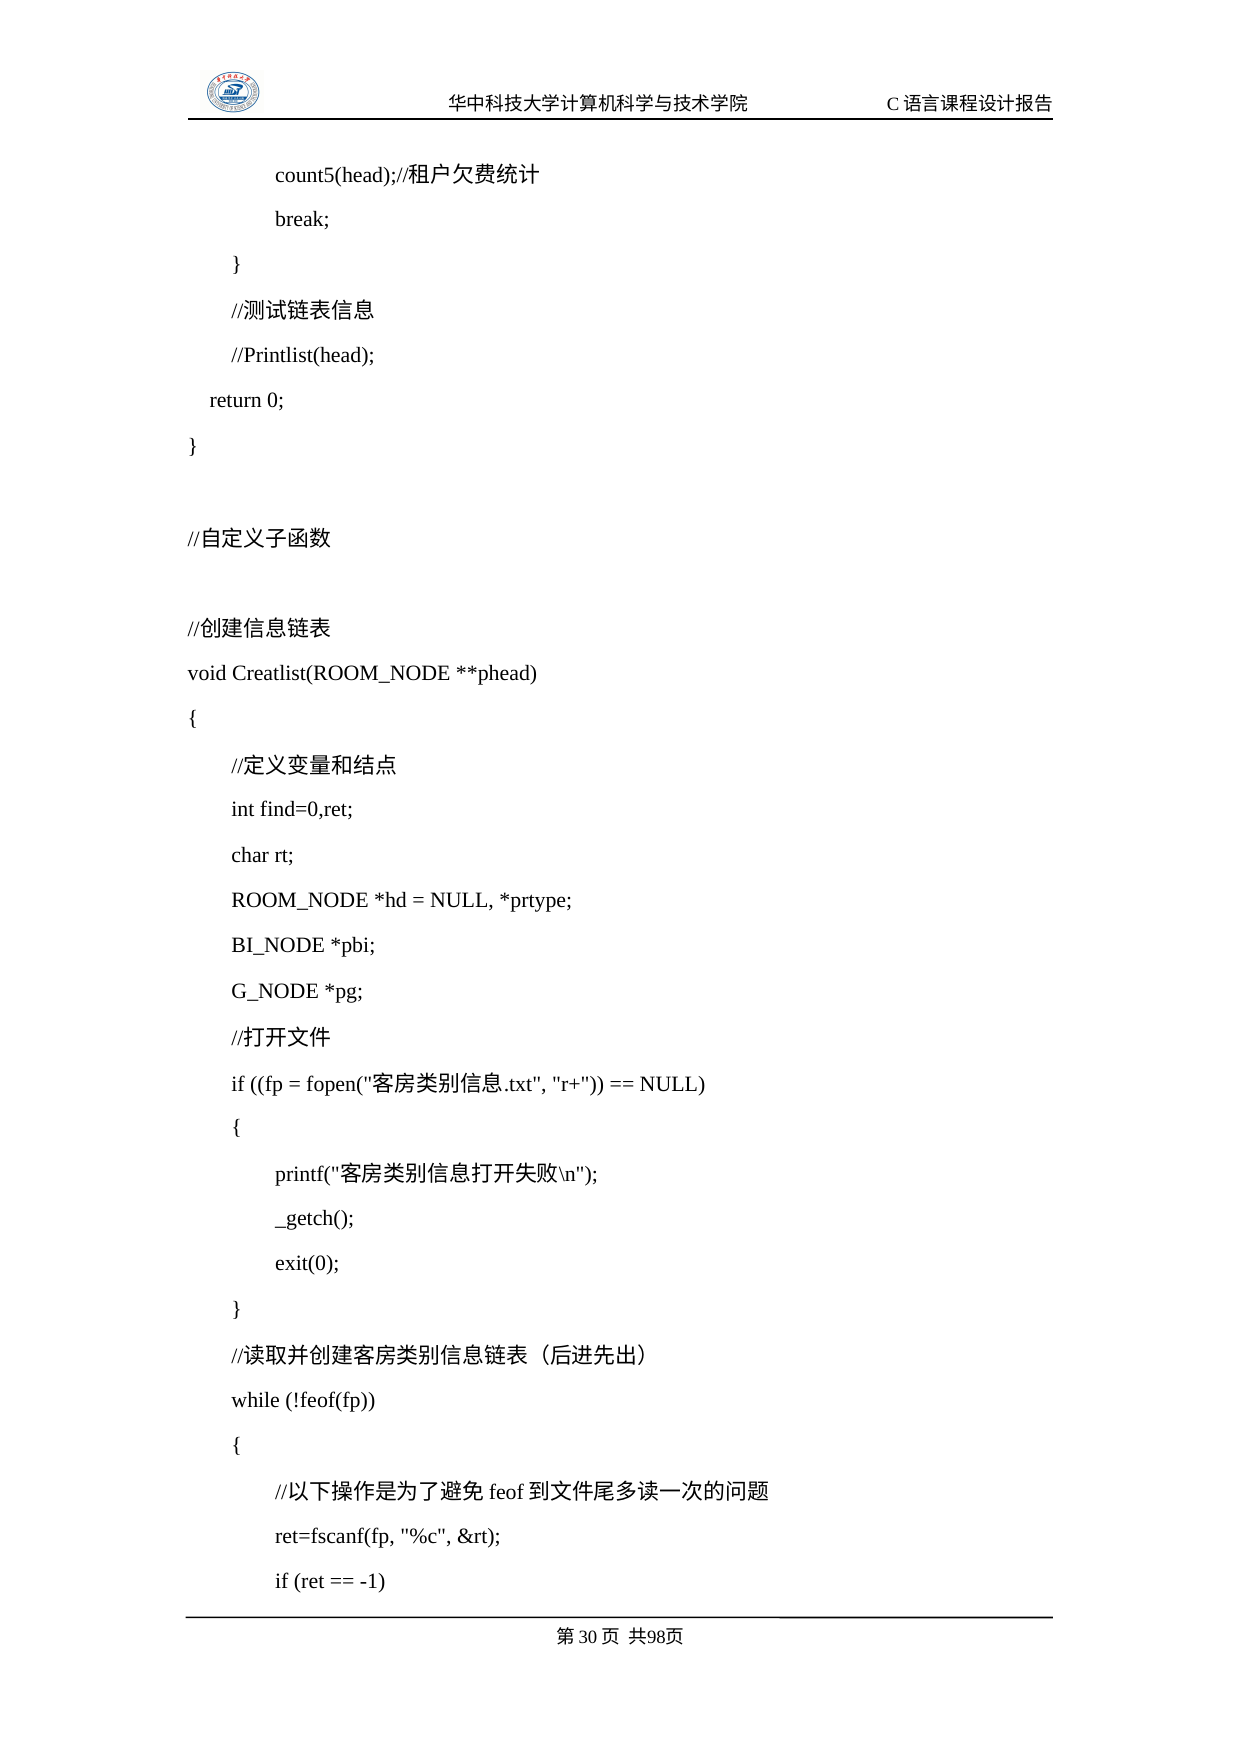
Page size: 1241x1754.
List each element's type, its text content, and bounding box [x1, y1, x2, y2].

text { [187, 695, 1053, 741]
text } [187, 1286, 1053, 1331]
text //Printlist(head); [187, 332, 1053, 377]
text } [187, 241, 1053, 287]
text while (!feof(fp)) [187, 1377, 1053, 1422]
text void Creatlist(ROOM_NODE **phead) [187, 650, 1053, 695]
text ret=fscanf(fp, "%c", &rt); [187, 1513, 1053, 1558]
text break; [187, 196, 1053, 241]
text printf("客房类别信息打开失败\n"); [187, 1149, 1053, 1195]
text G_NODE *pg; [187, 968, 1053, 1013]
text { [187, 1104, 1053, 1149]
text char rt; [187, 832, 1053, 877]
text _getch(); [187, 1195, 1053, 1240]
text //打开文件 [187, 1013, 1053, 1059]
text BI_NODE *pbi; [187, 922, 1053, 968]
text //定义变量和结点 [187, 741, 1053, 786]
text if ((fp = fopen("客房类别信息.txt", "r+")) == NULL) [187, 1059, 1053, 1104]
text ROOM_NODE *hd = NULL, *prtype; [187, 877, 1053, 922]
text //读取并创建客房类别信息链表（后进先出） [187, 1331, 1053, 1377]
text if (ret == -1) [187, 1558, 1053, 1604]
text exit(0); [187, 1240, 1053, 1286]
text return 0; [187, 377, 1053, 423]
picture [200, 70, 264, 113]
text //以下操作是为了避免feof到文件尾多读一次的问题 [187, 1467, 1053, 1513]
text int find=0,ret; [187, 786, 1053, 832]
text //测试链表信息 [187, 287, 1053, 332]
text count5(head);//租户欠费统计 [187, 150, 1053, 196]
text //创建信息链表 [187, 604, 1053, 650]
text //自定义子函数 [187, 514, 1053, 559]
text } [187, 423, 1053, 468]
text { [187, 1422, 1053, 1467]
